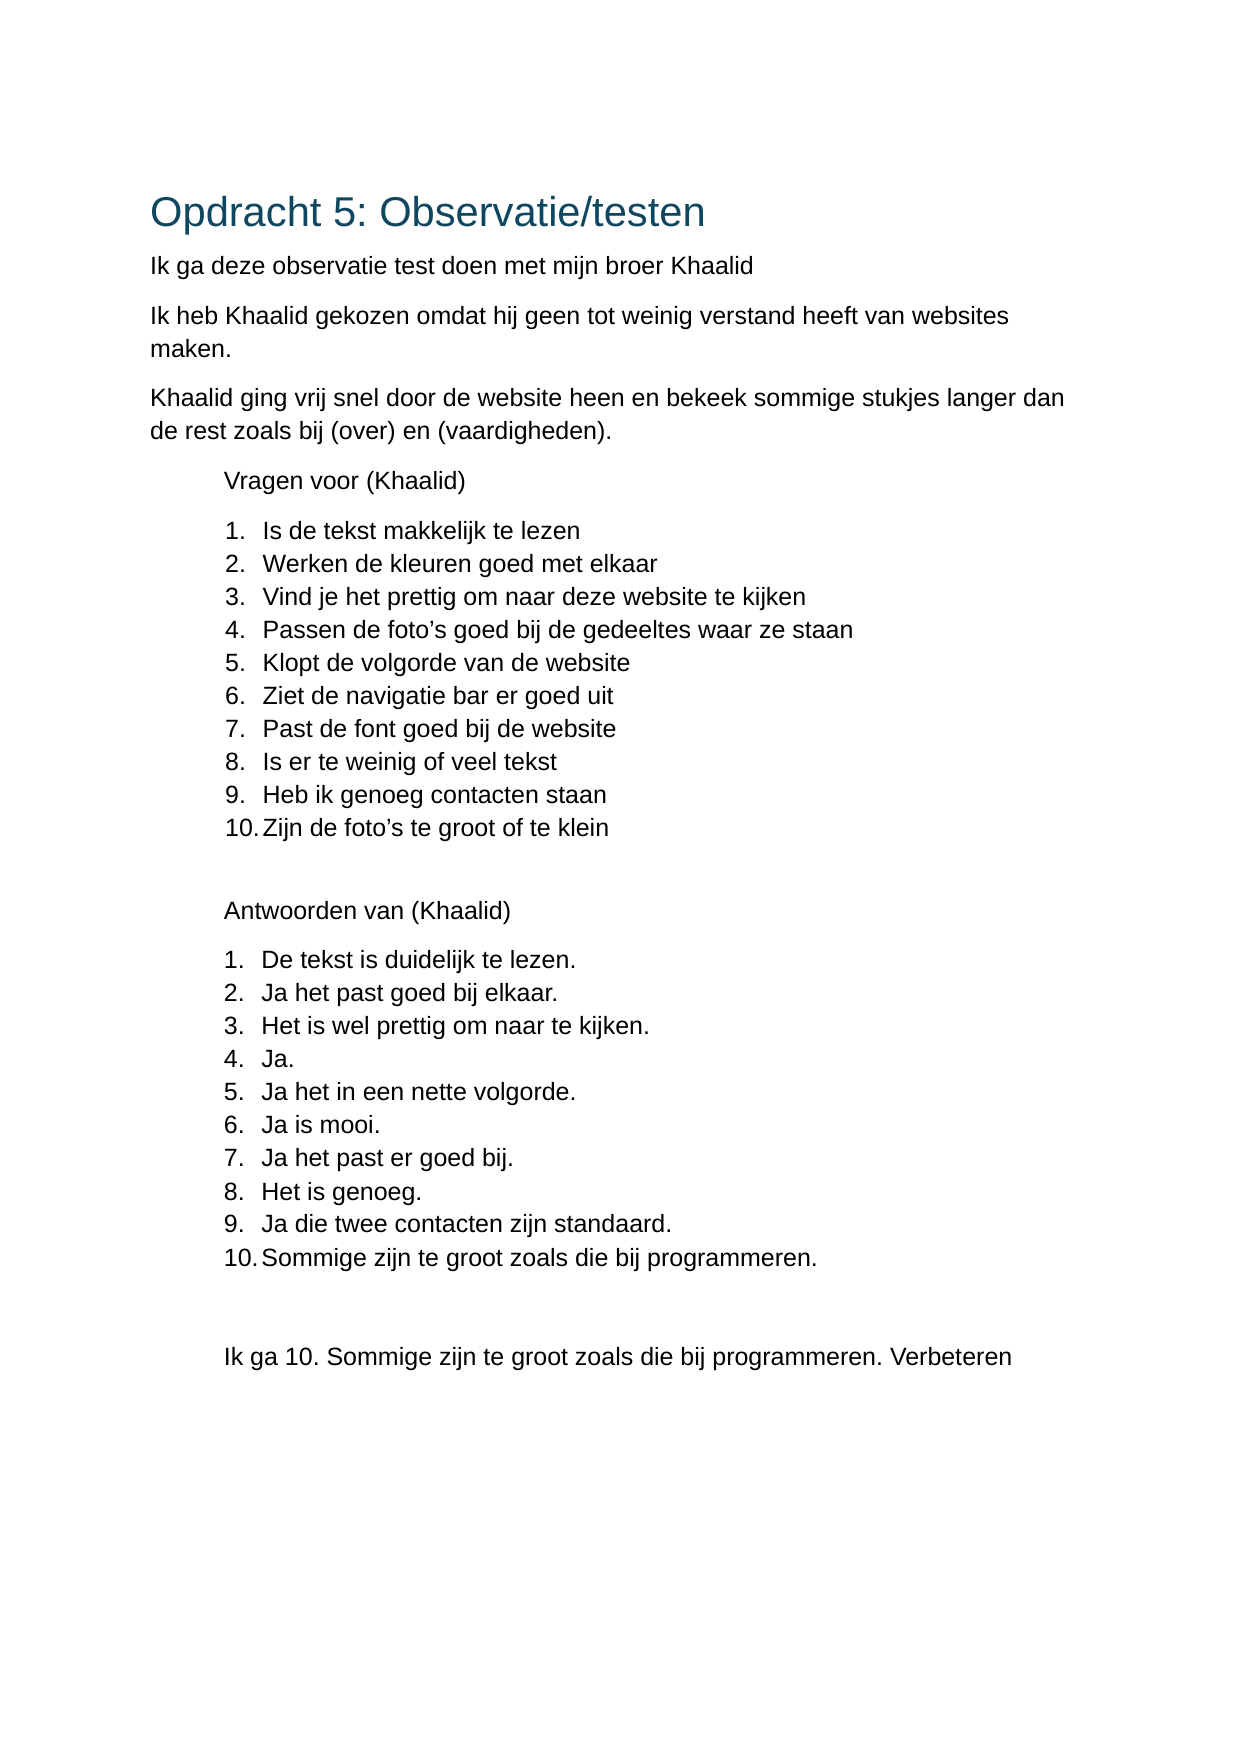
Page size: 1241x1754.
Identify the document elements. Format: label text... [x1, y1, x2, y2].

list Ja het in een nette volgorde. [224, 1077, 1090, 1106]
text Ik ga deze observatie test doen met mijn broer Khaalid [150, 251, 1090, 280]
list Past de font goed bij de website [225, 714, 1090, 743]
list Is er te weinig of veel tekst [225, 747, 1090, 776]
list Is de tekst makkelijk te lezen [225, 516, 1090, 544]
text Ik heb Khaalid gekozen omdat hij geen tot weinig verstand heeft van websites maken. [150, 301, 1090, 362]
list Zijn de foto’s te groot of te klein [225, 813, 1090, 842]
text Ik ga 10. Sommige zijn te groot zoals die bij programmeren. Verbeteren [224, 1342, 1090, 1371]
list Ja het past er goed bij. [224, 1143, 1090, 1172]
list Heb ik genoeg contacten staan [225, 780, 1090, 809]
text Vragen voor (Khaalid) [150, 466, 1090, 495]
list Het is wel prettig om naar te kijken. [224, 1011, 1090, 1040]
list Werken de kleuren goed met elkaar [225, 549, 1090, 577]
list Vind je het prettig om naar deze website te kijken [225, 582, 1090, 611]
text Khaalid ging vrij snel door de website heen en bekeek sommige stukjes langer dan de rest zoals bij (over) en (vaardigheden). [150, 383, 1090, 445]
list Passen de foto’s goed bij de gedeeltes waar ze staan [225, 615, 1090, 643]
list Ja het past goed bij elkaar. [224, 978, 1090, 1007]
text Antwoorden van (Khaalid) [150, 896, 1090, 924]
list Ja die twee contacten zijn standaard. [224, 1209, 1090, 1238]
list Ja is mooi. [224, 1110, 1090, 1139]
list Sommige zijn te groot zoals die bij programmeren. [224, 1242, 1090, 1271]
list Ja. [224, 1044, 1090, 1073]
list Het is genoeg. [224, 1176, 1090, 1205]
list Ziet de navigatie bar er goed uit [225, 681, 1090, 709]
list De tekst is duidelijk te lezen. [224, 945, 1090, 974]
list Klopt de volgorde van de website [225, 648, 1090, 677]
subtitle Opdracht 5: Observatie/testen [150, 187, 1090, 235]
